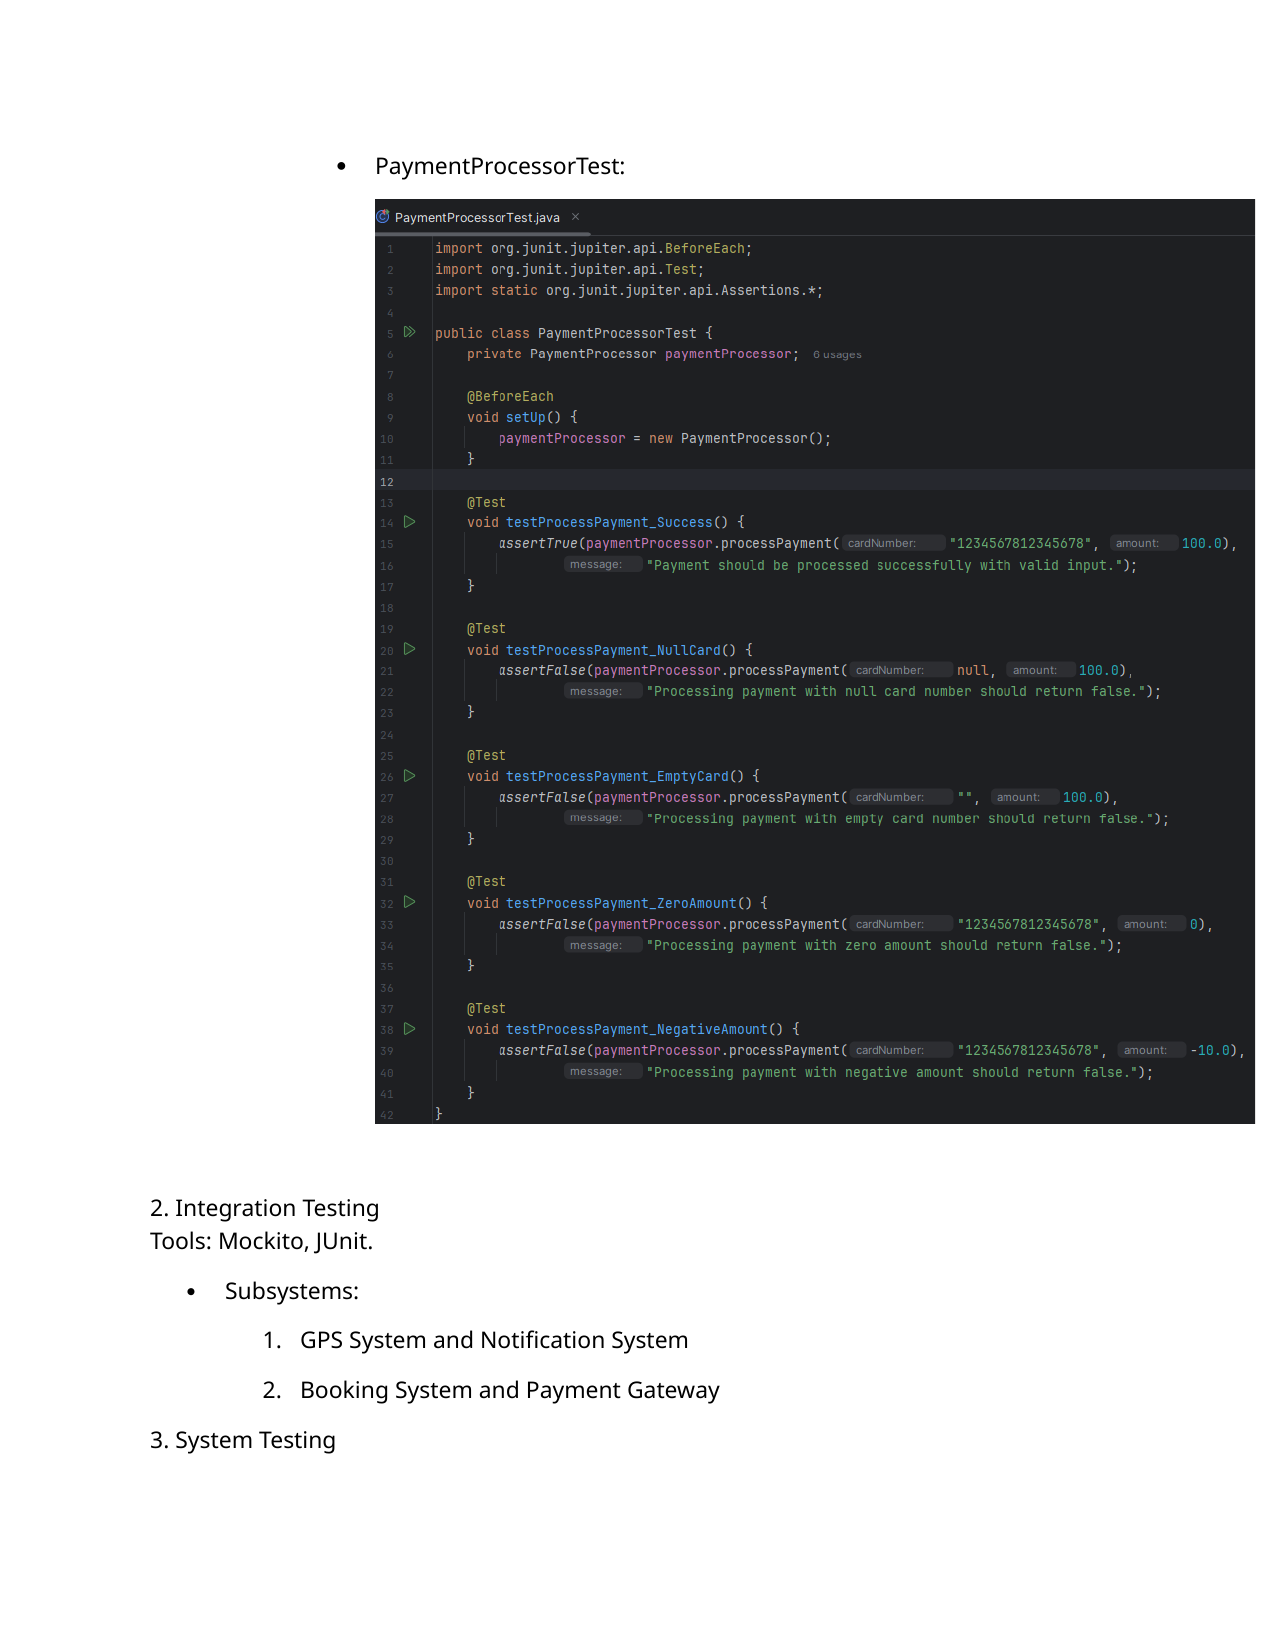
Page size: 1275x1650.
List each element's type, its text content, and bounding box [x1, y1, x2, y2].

list Subsystems: [187, 1275, 1125, 1306]
list GPS System and Notification System [262, 1324, 1125, 1356]
list PaymentProcessorTest: [337, 150, 1125, 181]
list Booking System and Payment Gateway [262, 1374, 1125, 1406]
picture [375, 199, 1256, 1124]
text 2. Integration Testing Tools: Mockito, JUnit. [150, 1192, 1125, 1256]
text 3. System Testing [150, 1424, 1125, 1455]
